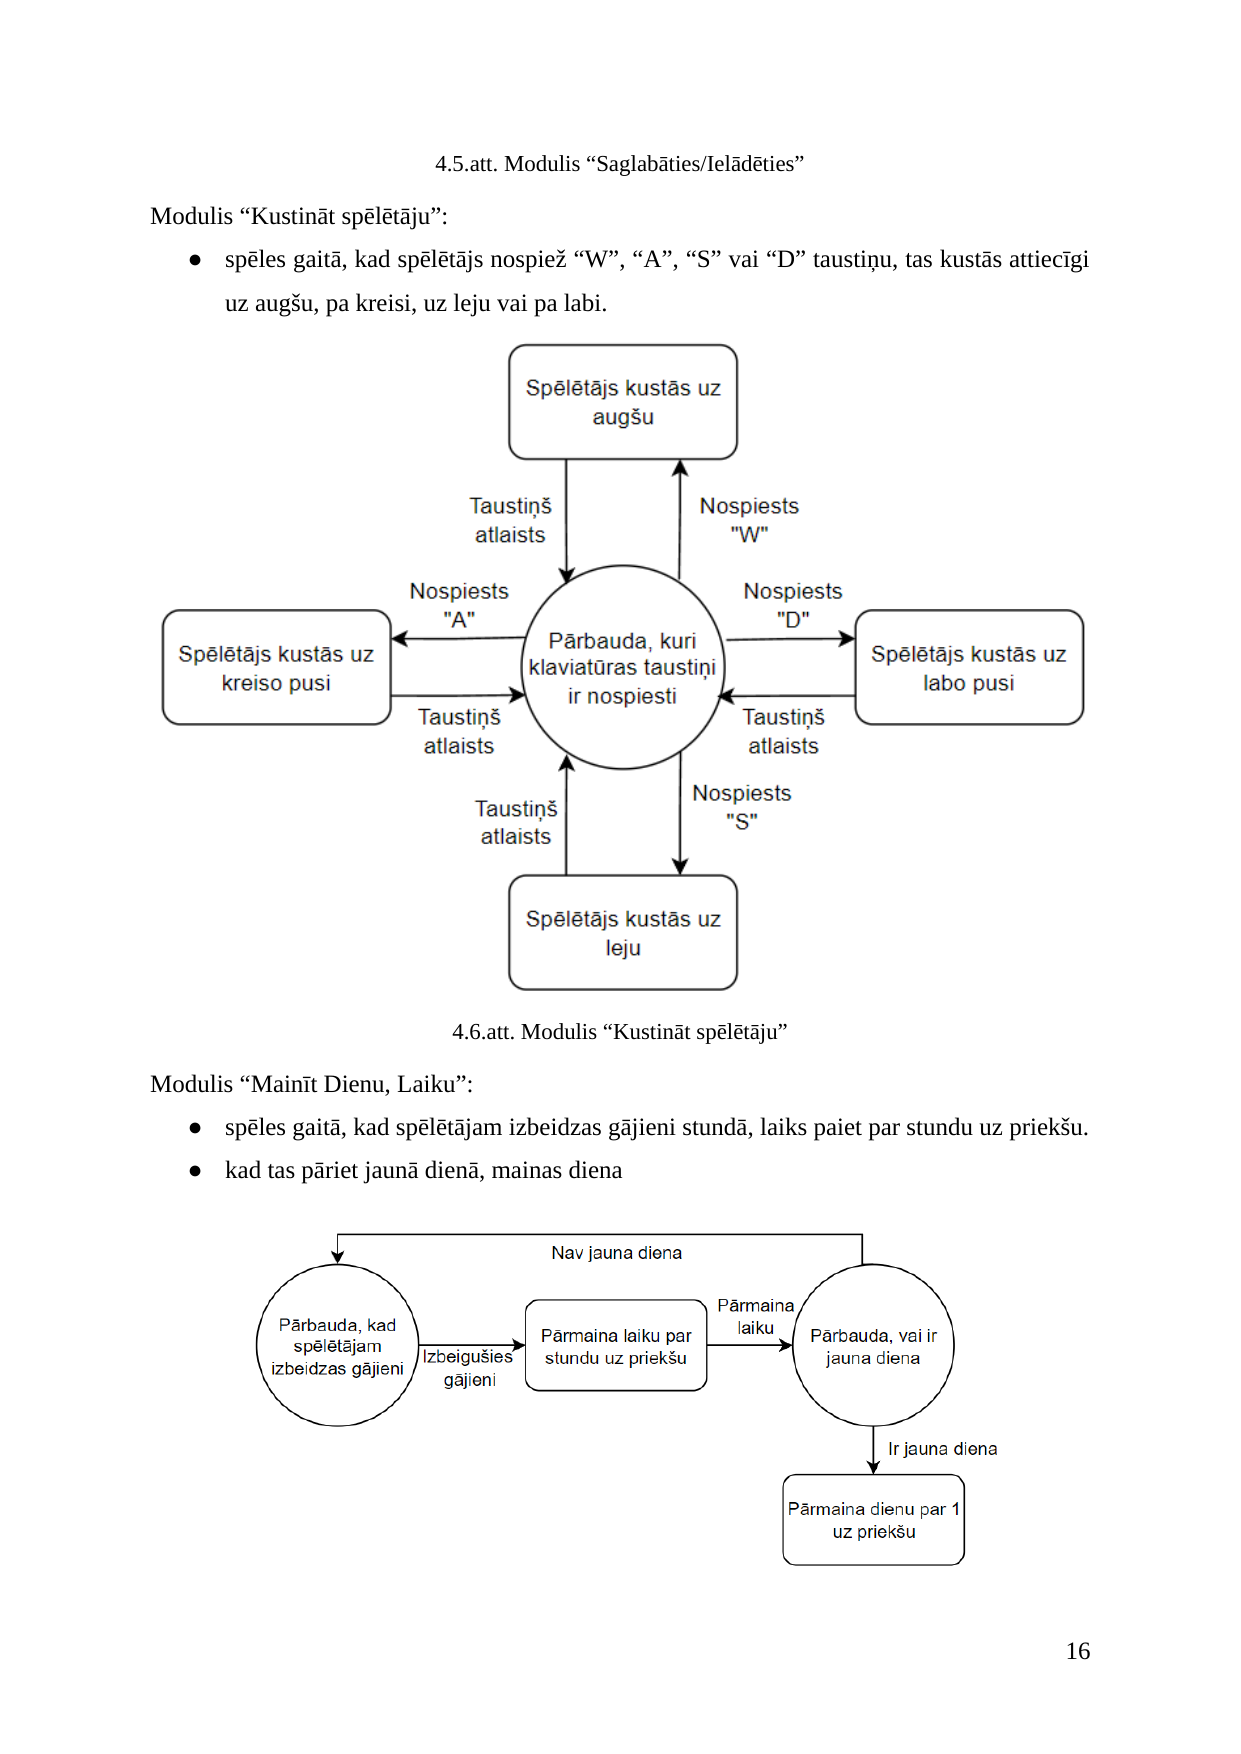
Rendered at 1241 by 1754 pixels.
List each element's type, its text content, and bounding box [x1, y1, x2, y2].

list spēles gaitā, kad spēlētājs nospiež “W”, “A”, “S” vai “D” taustiņu, tas kustās attiecīgi uz augšu, pa kreisi, uz leju vai pa labi. [187, 244, 1090, 316]
picture [150, 330, 1091, 1004]
picture [237, 1198, 1003, 1577]
list kad tas pāriet jaunā dienā, mainas diena [187, 1156, 1090, 1184]
list spēles gaitā, kad spēlētājam izbeidzas gājieni stundā, laiks paiet par stundu uz priekšu. [187, 1112, 1090, 1141]
text Modulis “Kustināt spēlētāju”: [150, 201, 1090, 230]
text 4.6.att. Modulis “Kustināt spēlētāju” [150, 1018, 1090, 1044]
text 4.5.att. Modulis “Saglabāties/Ielādēties” [150, 150, 1090, 176]
text Modulis “Mainīt Dienu, Laiku”: [150, 1069, 1090, 1098]
